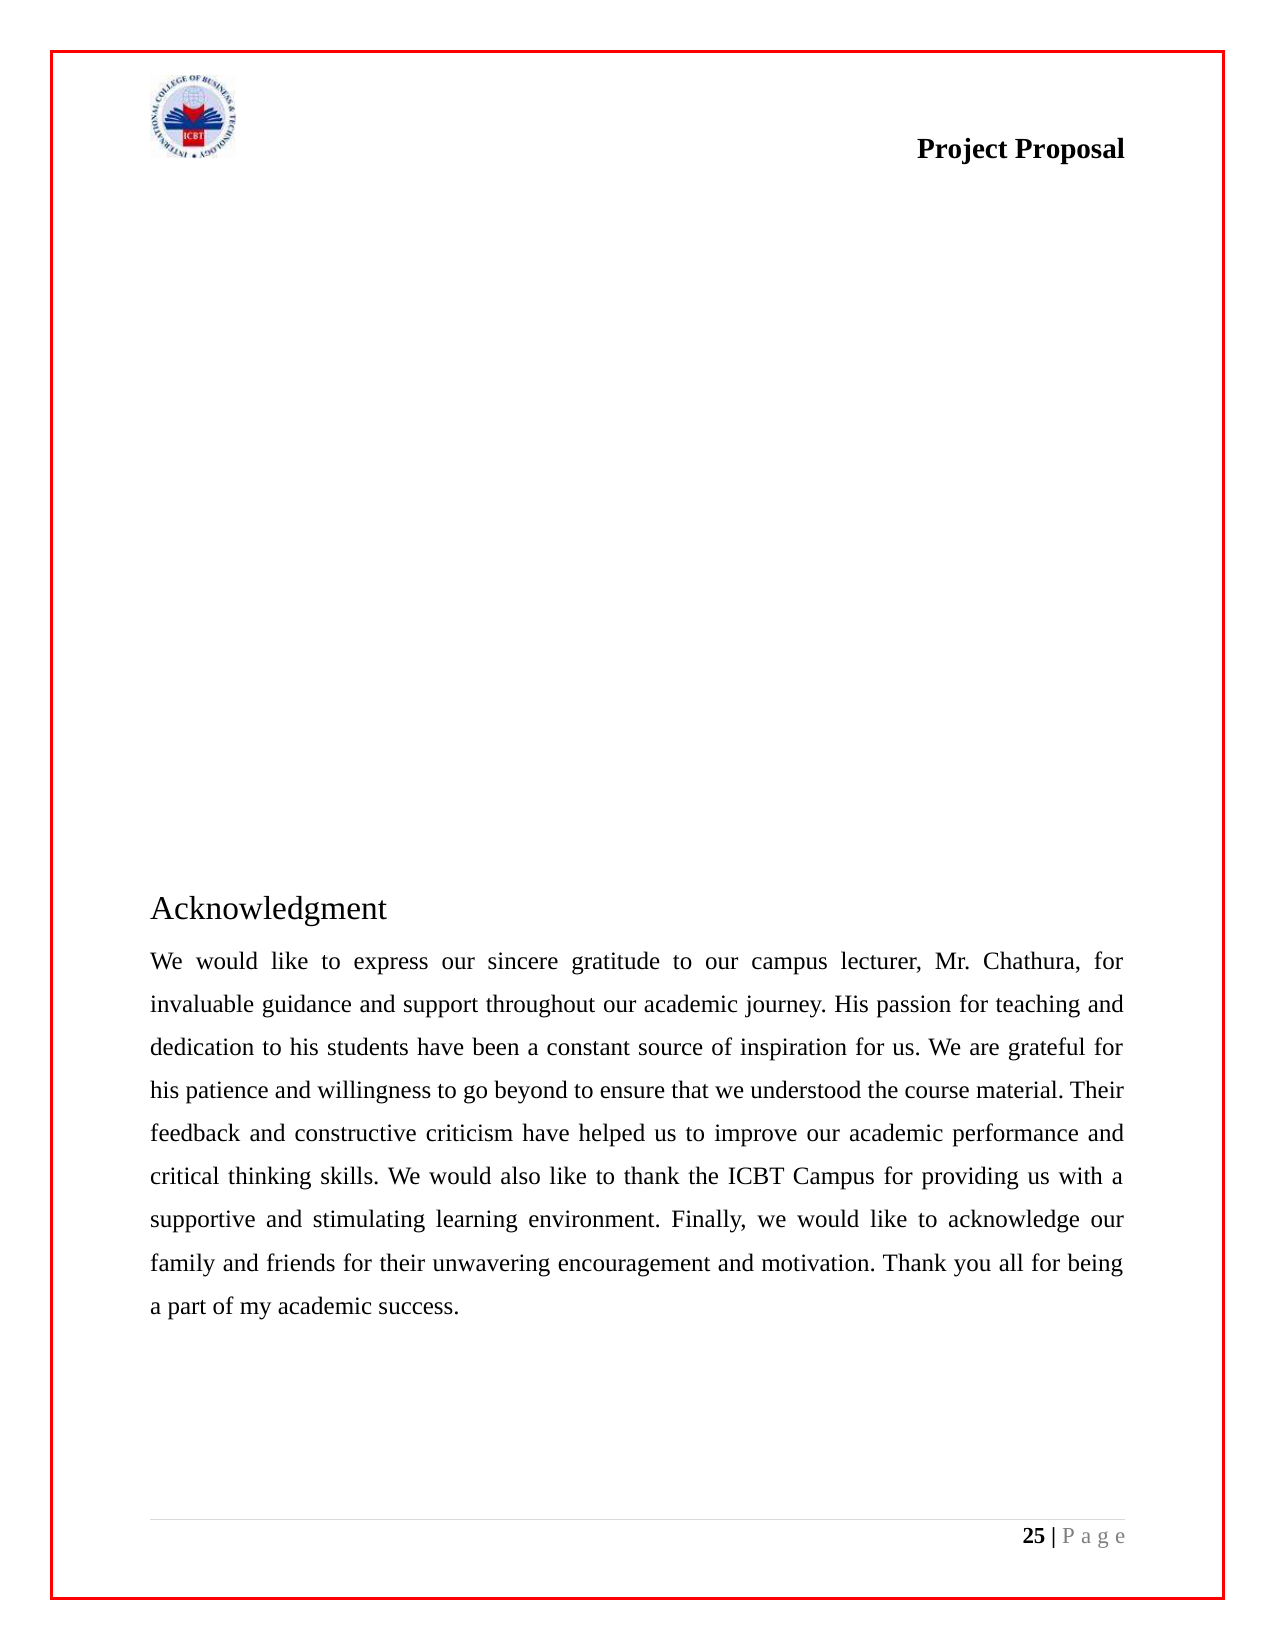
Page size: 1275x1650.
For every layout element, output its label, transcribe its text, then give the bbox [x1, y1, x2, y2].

subtitle Acknowledgment [150, 888, 1125, 927]
text We would like to express our sincere gratitude to our campus lecturer, Mr. Chathura, for invaluable guidance and support throughout our academic journey. His passion for teaching and dedication to his students have been a constant source of inspiration for us. We are grateful for his patience and willingness to go beyond to ensure that we understood the course material. Their feedback and constructive criticism have helped us to improve our academic performance and critical thinking skills. We would also like to thank the ICBT Campus for providing us with a supportive and stimulating learning environment. Finally, we would like to acknowledge our family and friends for their unwavering encouragement and motivation. Thank you all for being a part of my academic success. [150, 946, 1125, 1319]
